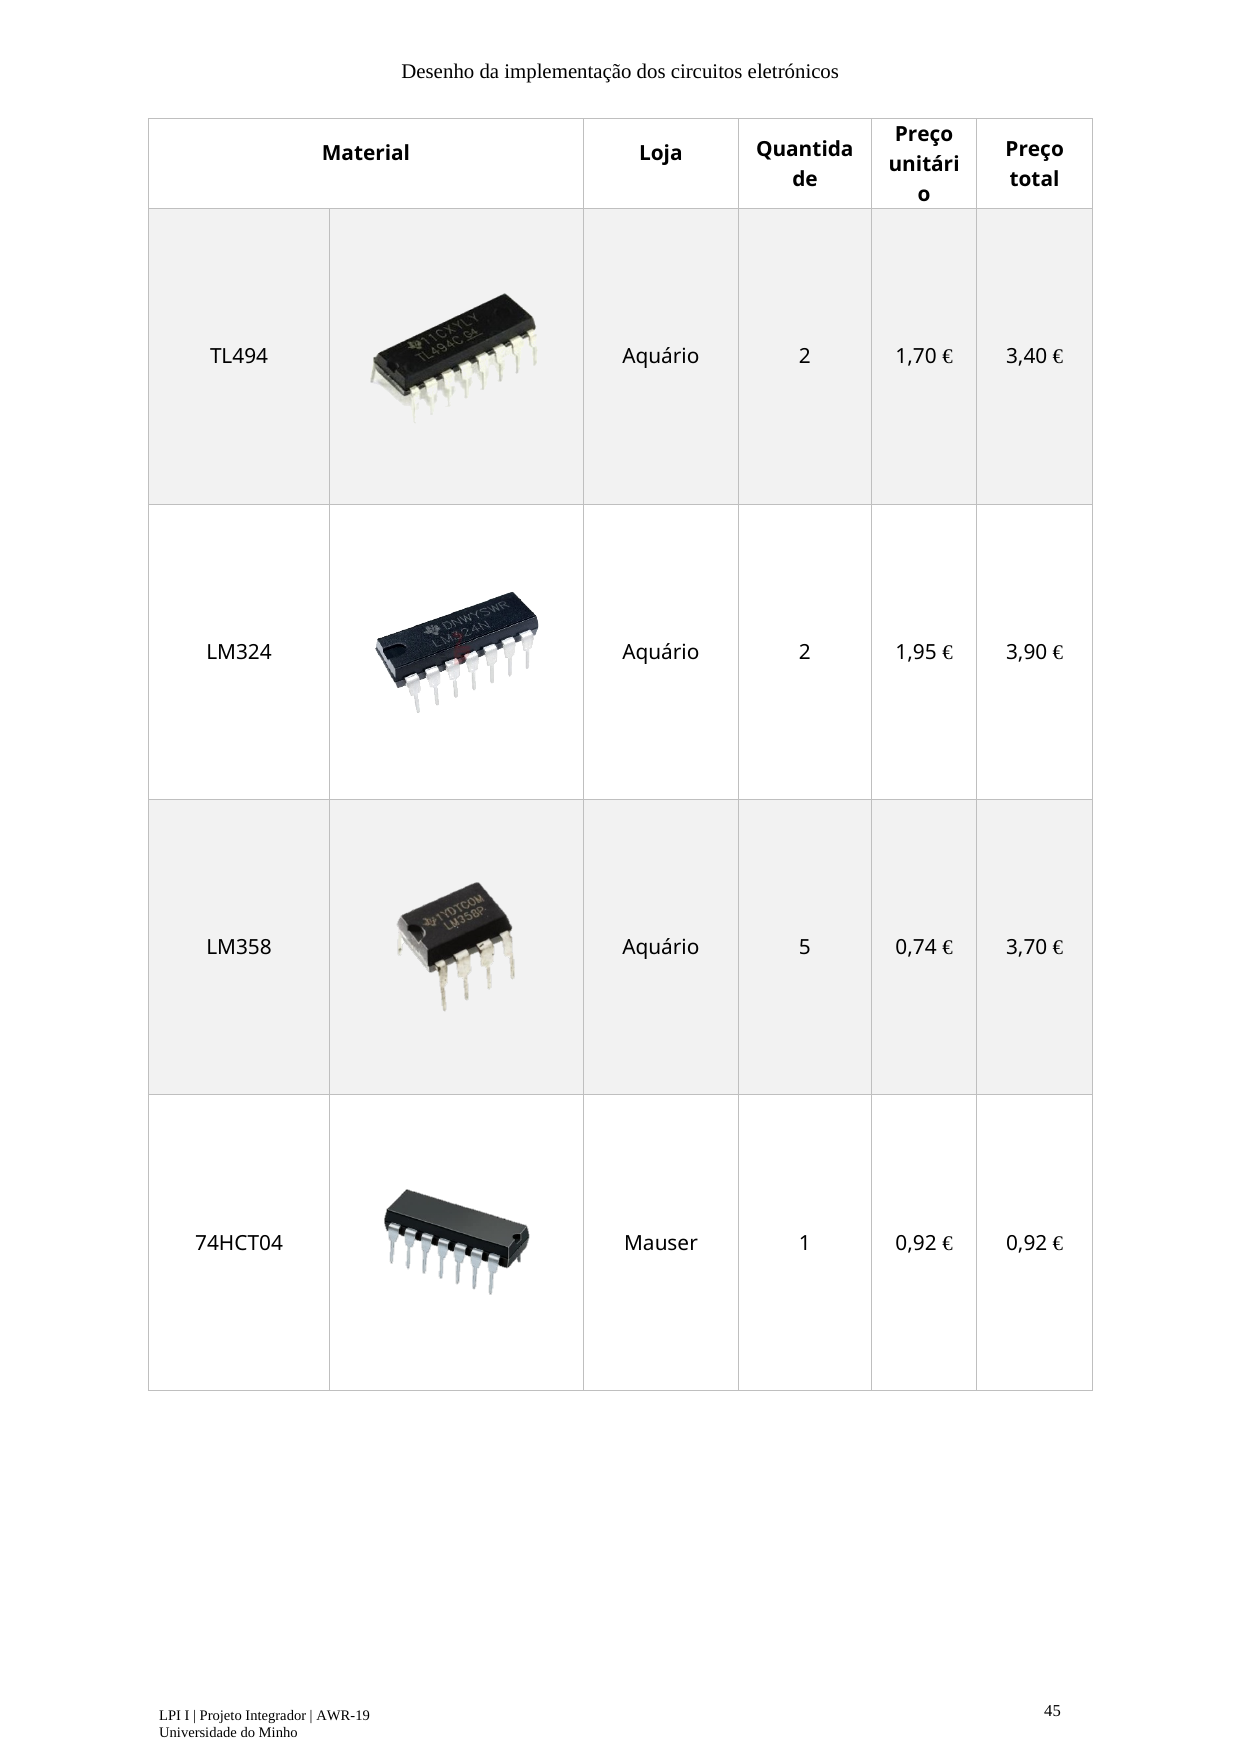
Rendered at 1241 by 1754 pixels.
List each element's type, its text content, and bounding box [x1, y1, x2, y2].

table_header Quantidade [739, 119, 871, 208]
table_cell 0,92 € [872, 1095, 976, 1389]
table_cell Aquário [584, 800, 738, 1094]
picture [356, 1141, 557, 1343]
table_cell [330, 209, 583, 504]
table_cell 0,74 € [872, 800, 976, 1094]
table_cell Mauser [584, 1095, 738, 1389]
table_cell [330, 505, 583, 799]
table_cell Aquário [584, 209, 738, 504]
table_cell TL494 [149, 209, 329, 504]
table_cell LM324 [149, 505, 329, 799]
table_header Loja [584, 119, 738, 208]
table_cell 2 [739, 505, 871, 799]
table_cell 3,90 € [977, 505, 1092, 799]
table_cell 3,40 € [977, 209, 1092, 504]
table_cell LM358 [149, 800, 329, 1094]
table_header Preço total [977, 119, 1092, 208]
table_cell 1,70 € [872, 209, 976, 504]
table_header Material [149, 119, 583, 208]
picture [358, 266, 555, 446]
table_cell 1 [739, 1095, 871, 1389]
table_cell [330, 1095, 583, 1389]
picture [359, 855, 554, 1039]
table_cell 1,95 € [872, 505, 976, 799]
table_cell 0,92 € [977, 1095, 1092, 1389]
picture [367, 562, 545, 740]
table_cell [330, 800, 583, 1094]
table_cell 2 [739, 209, 871, 504]
table_cell 3,70 € [977, 800, 1092, 1094]
table_cell Aquário [584, 505, 738, 799]
table_header Preço unitário [872, 119, 976, 208]
table_cell 5 [739, 800, 871, 1094]
table_cell 74HCT04 [149, 1095, 329, 1389]
